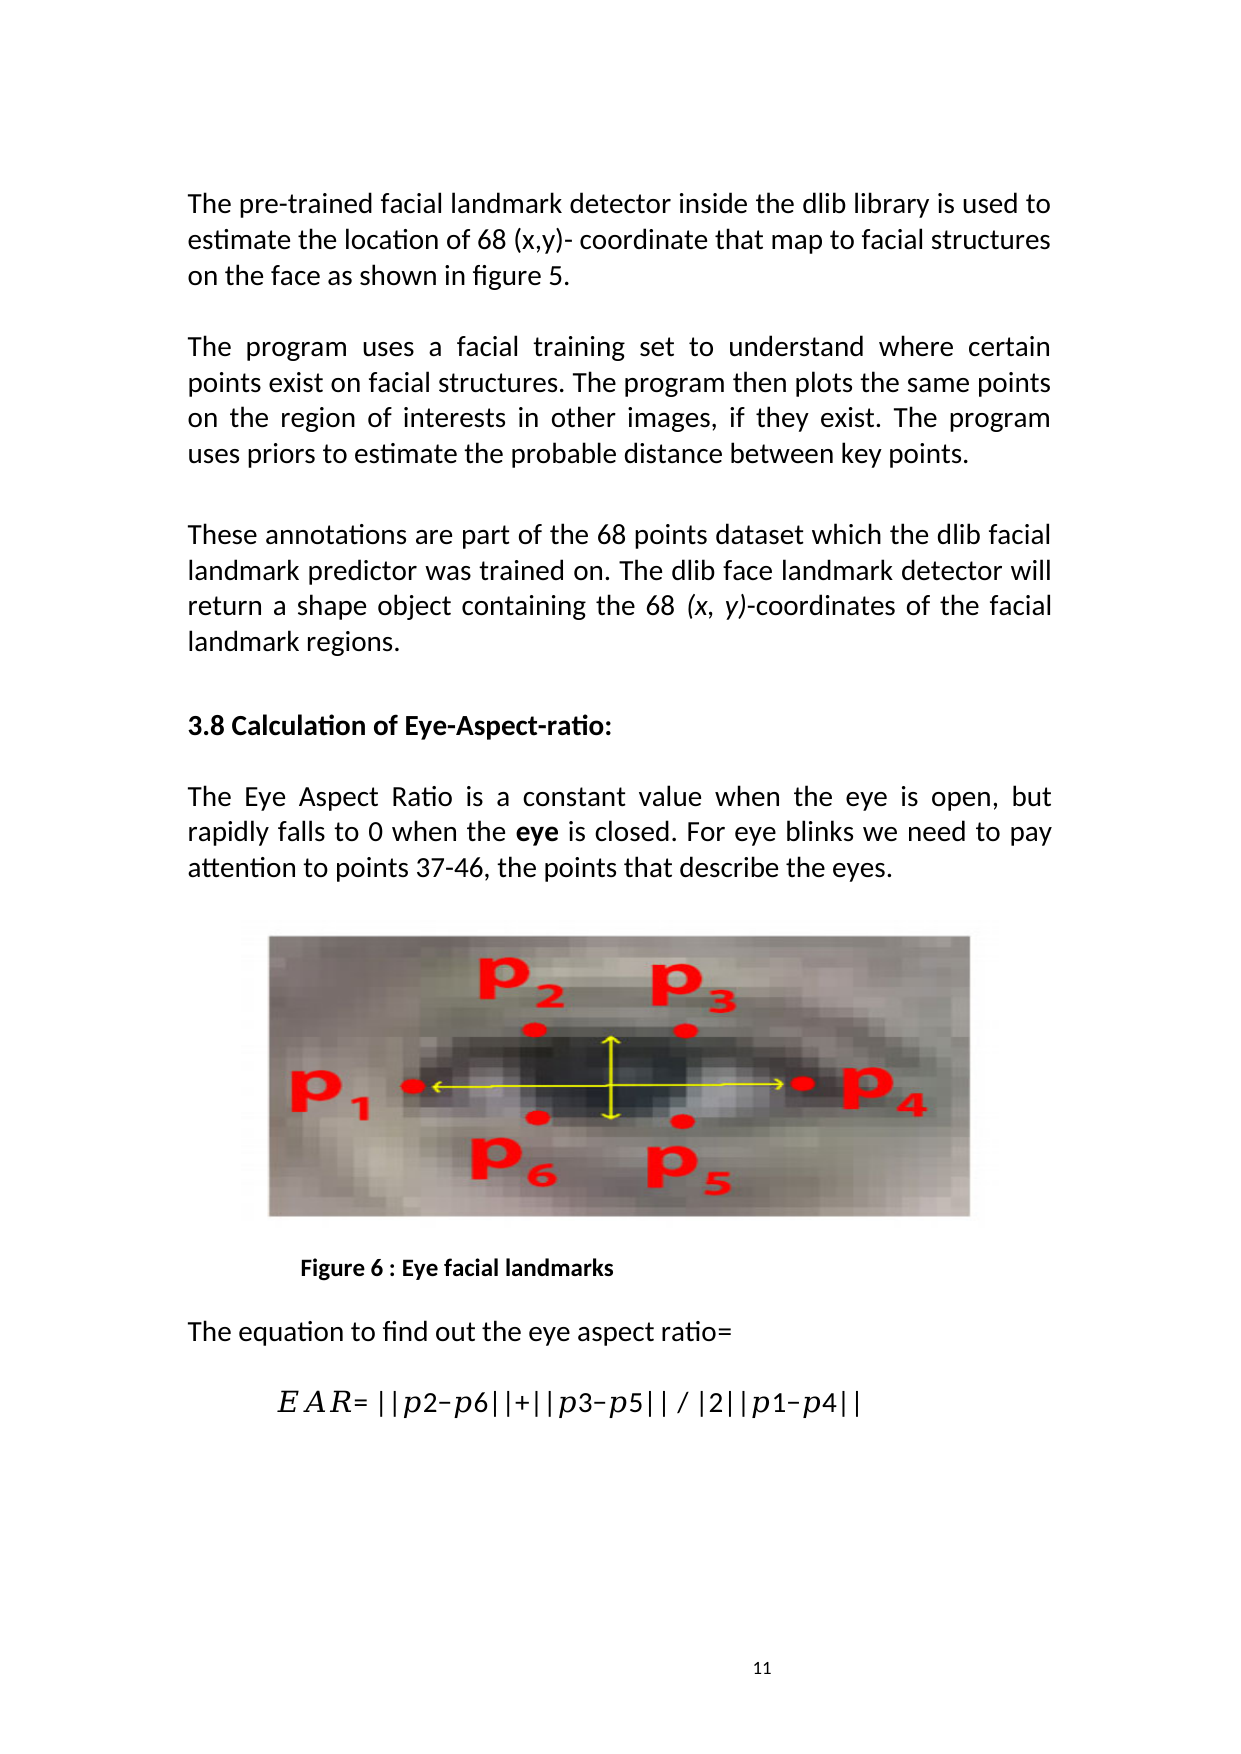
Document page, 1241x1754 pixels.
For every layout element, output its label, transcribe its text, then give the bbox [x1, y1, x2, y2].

list 3.8 Calculation of Eye-Aspect-ratio: [187, 707, 1053, 742]
list The Eye Aspect Ratio is a constant value when the eye is open, but rapidly falls to 0 when the eye is closed. For eye blinks we need to pay attention to points 37-46, the points that describe the eyes. [187, 778, 1053, 885]
picture [240, 920, 1000, 1228]
list The equation to find out the eye aspect ratio= [187, 1313, 1053, 1349]
list The program uses a facial training set to understand where certain points exist on facial structures. The program then plots the same points on the region of interests in other images, if they exist. The program uses priors to estimate the probable distance between key points. [187, 328, 1053, 471]
list Figure 6 : Eye facial landmarks [187, 1252, 1053, 1282]
list The pre-trained facial landmark detector inside the dlib library is used to estimate the location of 68 (x,y)- coordinate that map to facial structures on the face as shown in figure 5. [187, 186, 1053, 292]
list These annotations are part of the 68 points dataset which the dlib facial landmark predictor was trained on. The dlib face landmark detector will return a shape object containing the 68 (x, y)-coordinates of the facial landmark regions. [187, 495, 1053, 658]
list 𝐸𝐴𝑅= ||𝑝2−𝑝6||+||𝑝3−𝑝5|| / |2||𝑝1−𝑝4|| [187, 1384, 1053, 1420]
